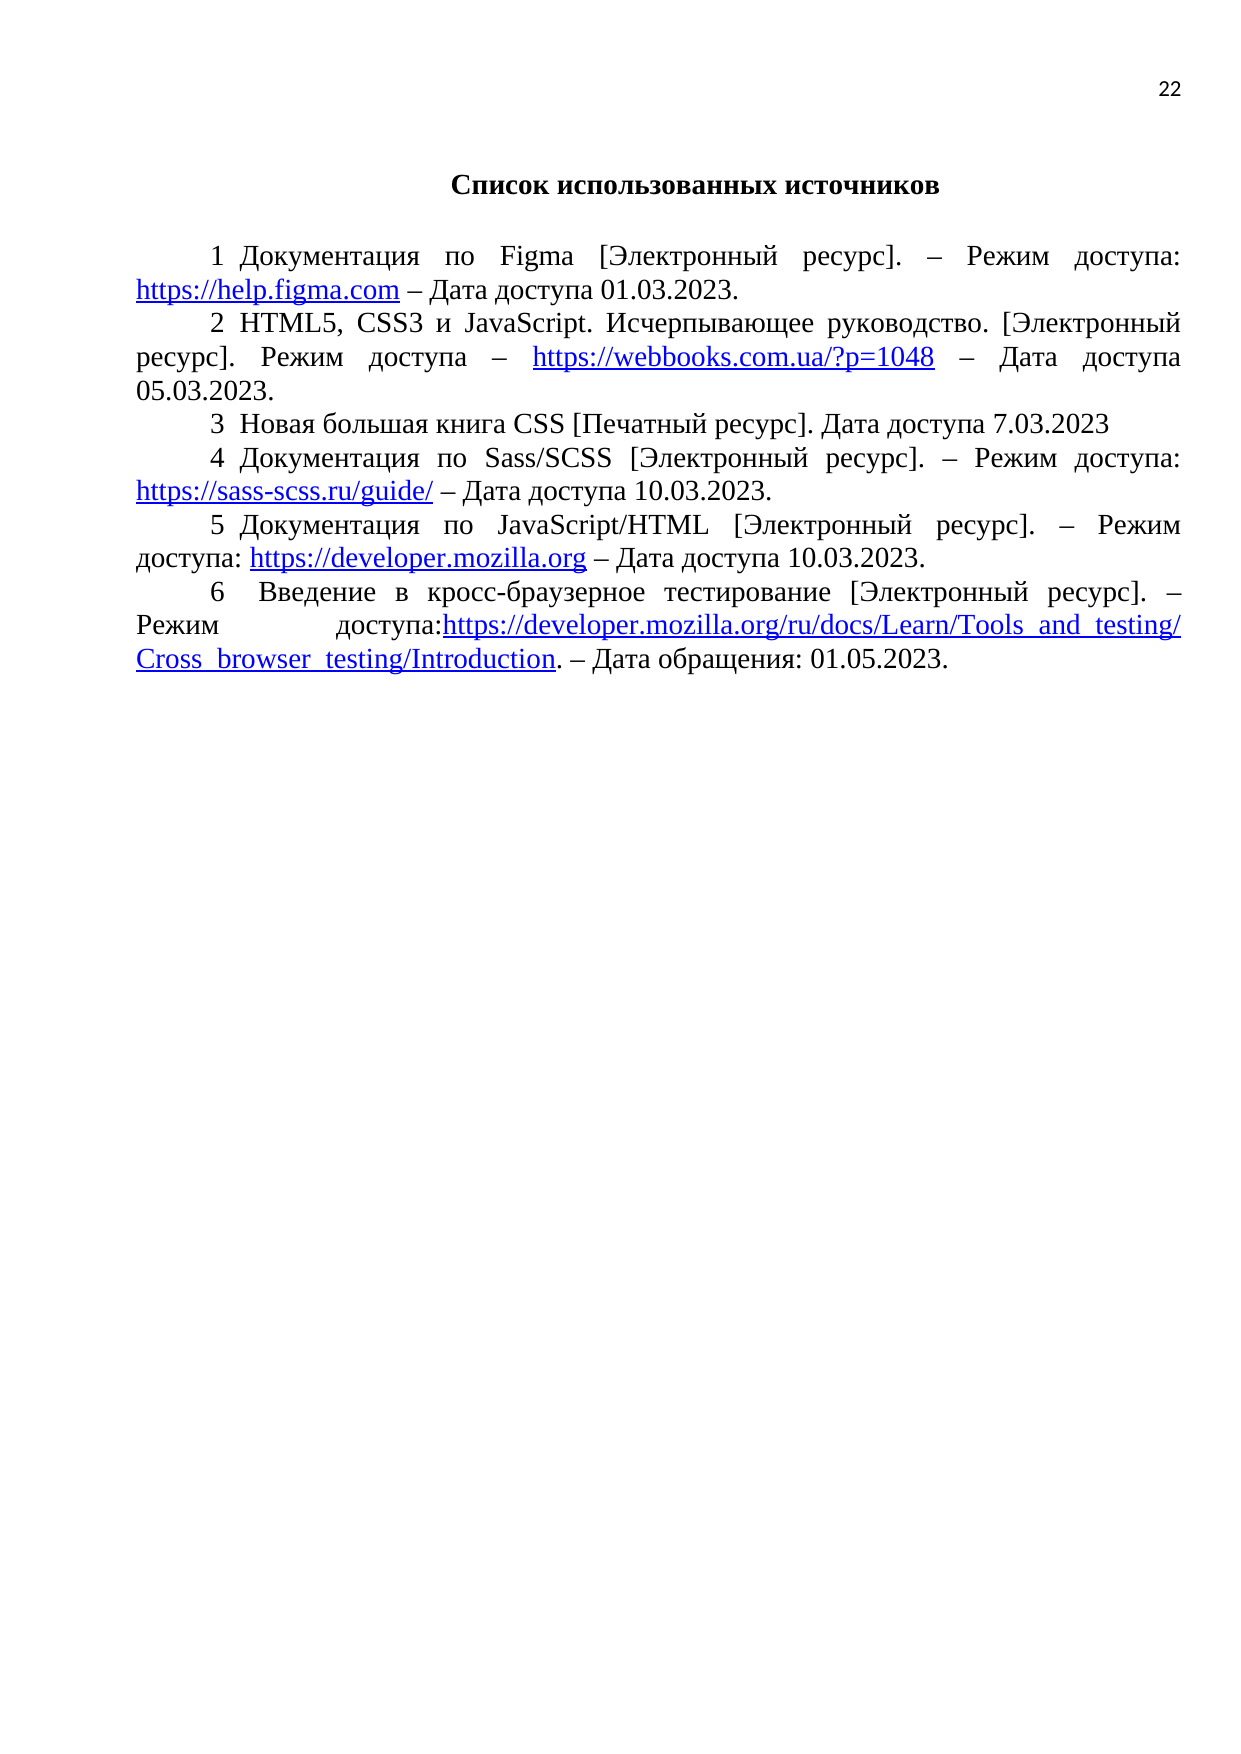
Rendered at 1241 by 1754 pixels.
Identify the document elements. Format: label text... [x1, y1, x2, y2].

text Список использованных источников [136, 167, 1181, 201]
list Новая большая книга CSS [Печатный ресурс]. Дата доступа 7.03.2023 [136, 406, 1181, 440]
list Документация по Figma [Электронный ресурс]. – Режим доступа: https://help.figma.com – Дата доступа 01.03.2023. [136, 238, 1181, 306]
list Документация по JavaScript/HTML [Электронный ресурс]. – Режим доступа: https://developer.mozilla.org – Дата доступа 10.03.2023. [136, 507, 1181, 574]
list Документация по Sass/SCSS [Электронный ресурс]. – Режим доступа: https://sass-scss.ru/guide/ – Дата доступа 10.03.2023. [136, 440, 1181, 507]
list Введение в кросс-браузерное тестирование [Электронный ресурс]. – Режим доступа:https://developer.mozilla.org/ru/docs/Learn/Tools_and_testing/ Cross_browser_testing/Introduction. – Дата обращения: 01.05.2023. [136, 574, 1181, 674]
list HTML5, CSS3 и JavaScript. Исчерпывающее руководство. [Электронный ресурс]. Режим доступа – https://webbooks.com.ua/?p=1048 – Дата доступа 05.03.2023. [136, 306, 1181, 406]
